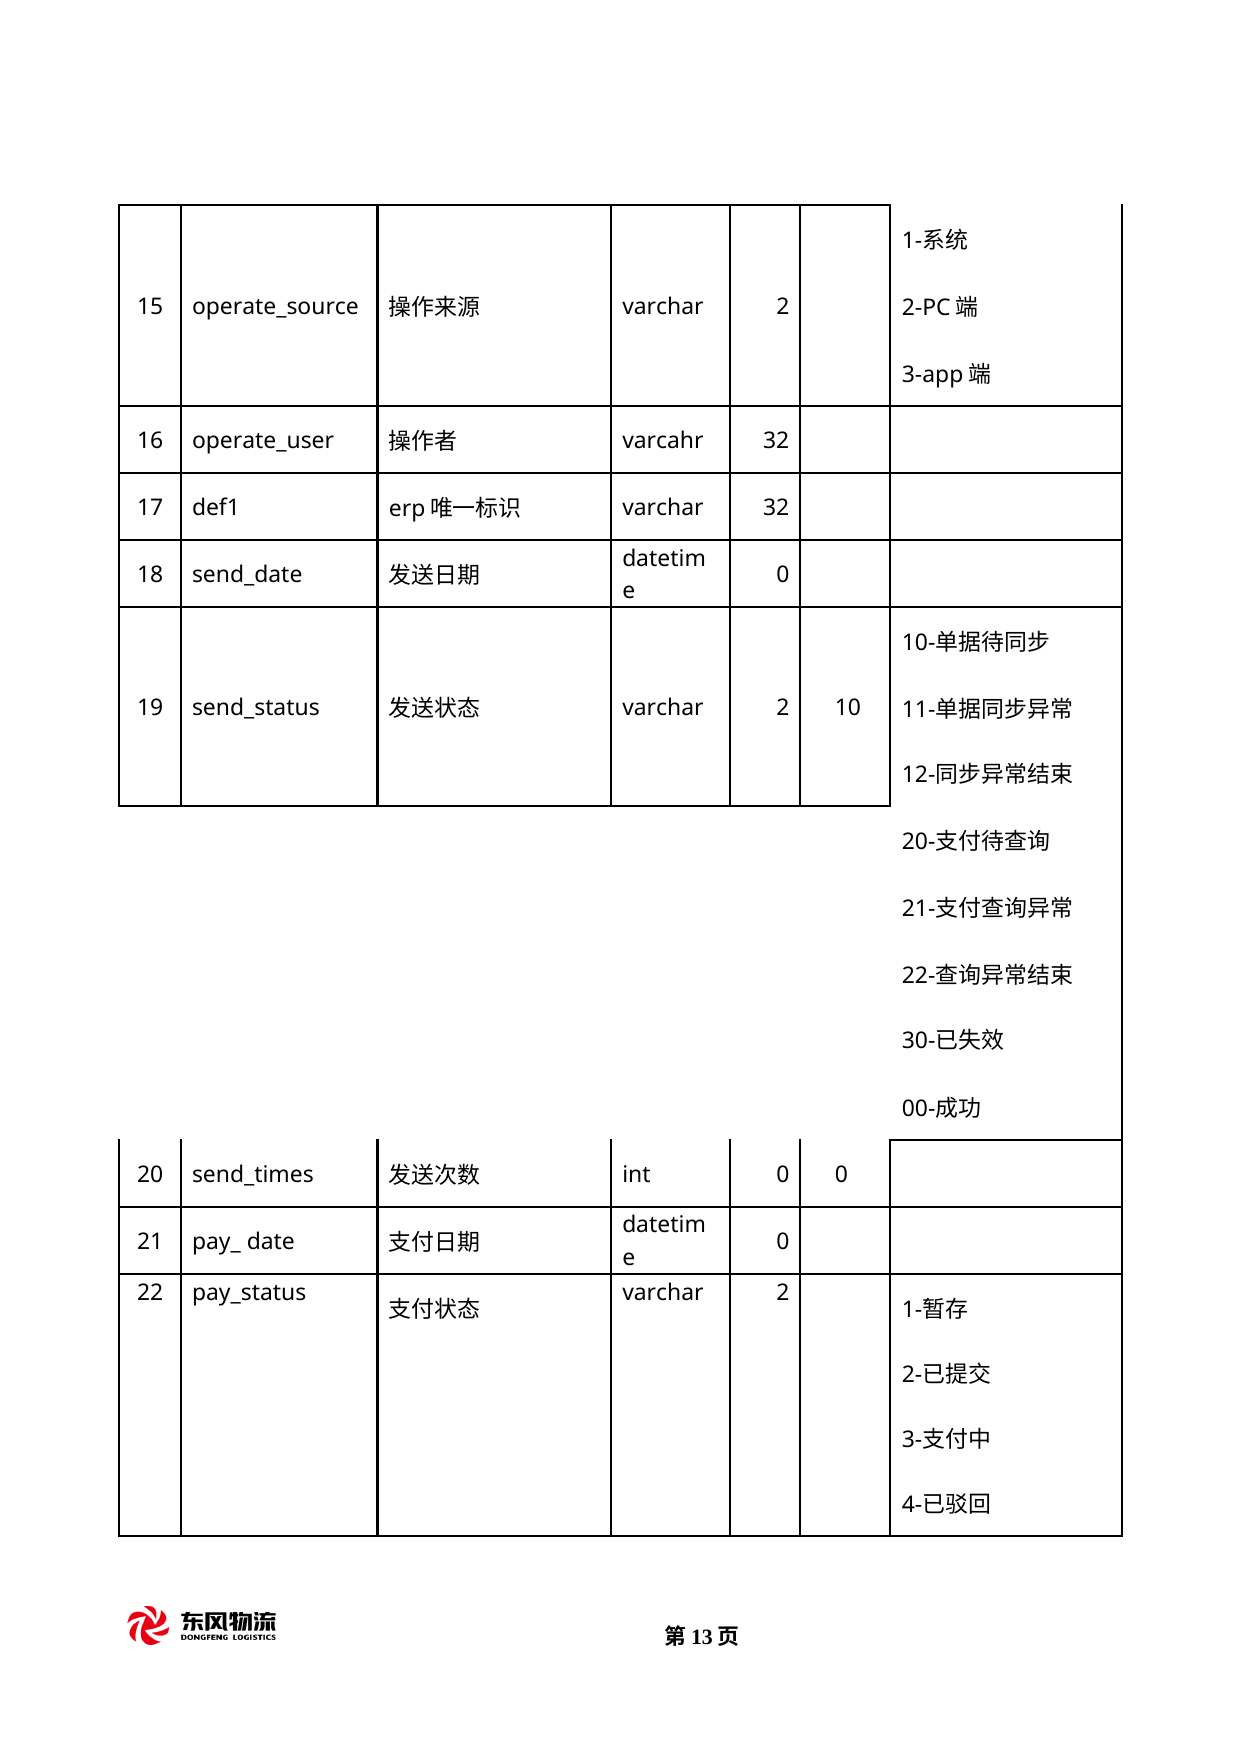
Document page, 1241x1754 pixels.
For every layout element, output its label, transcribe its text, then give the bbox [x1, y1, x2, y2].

table_cell [801, 206, 889, 405]
table_cell 支付状态 [379, 1275, 610, 1535]
table_cell 2 [731, 206, 799, 405]
table_cell send_times [182, 1139, 376, 1206]
table_cell 32 [731, 474, 799, 539]
table_cell def1 [182, 474, 376, 539]
picture [127, 1606, 276, 1645]
table_cell [801, 1208, 889, 1273]
table_cell 32 [731, 407, 799, 472]
table_cell 10 [801, 608, 889, 805]
table_cell varcahr [612, 407, 729, 472]
table_cell varchar [612, 206, 729, 405]
table_cell 0 [731, 541, 799, 606]
table_cell [891, 541, 1121, 606]
table_cell send_status [182, 608, 376, 805]
table_cell 发送次数 [379, 1139, 610, 1206]
table_cell 2-PC端 [891, 271, 1121, 338]
table_cell 17 [120, 474, 180, 539]
table_cell [891, 1208, 1121, 1273]
table_cell 3-app端 [891, 338, 1121, 405]
table_cell datetime [612, 541, 729, 606]
table_cell int [612, 1139, 729, 1206]
table_cell 发送日期 [379, 541, 610, 606]
table_cell operate_source [182, 206, 376, 405]
table_cell send_date [182, 541, 376, 606]
table_cell 2 [731, 1275, 799, 1535]
table_cell 00-成功 [890, 1071, 1121, 1138]
table_cell operate_user [182, 407, 376, 472]
table_cell pay_status [182, 1275, 376, 1535]
table_cell [801, 541, 889, 606]
table_cell [801, 474, 889, 539]
table_cell 10-单据待同步 [891, 608, 1121, 673]
table_cell datetime [612, 1208, 729, 1273]
table_cell [891, 407, 1121, 472]
table_cell 20-支付待查询 [890, 805, 1121, 872]
table_cell 20 [120, 1139, 180, 1206]
table_cell 18 [120, 541, 180, 606]
table_cell [891, 474, 1121, 539]
table_cell 0 [731, 1139, 799, 1206]
table_cell 1-系统 [891, 204, 1121, 271]
table_cell 19 [120, 608, 180, 805]
table_cell varchar [612, 1275, 729, 1535]
table_cell pay_ date [182, 1208, 376, 1273]
table_cell 21 [120, 1208, 180, 1273]
table_cell 0 [801, 1139, 889, 1206]
table_cell varchar [612, 608, 729, 805]
table_cell 支付日期 [379, 1208, 610, 1273]
table_cell 22 [120, 1275, 180, 1535]
table_cell 21-支付查询异常 [890, 872, 1121, 939]
table_cell erp唯一标识 [379, 474, 610, 539]
table_cell [891, 1141, 1121, 1206]
table_cell 发送状态 [379, 608, 610, 805]
table_cell [801, 407, 889, 472]
table_cell 0 [731, 1208, 799, 1273]
table_cell 16 [120, 407, 180, 472]
table_cell [801, 1275, 889, 1535]
table_cell 操作来源 [379, 206, 610, 405]
table_cell 操作者 [379, 407, 610, 472]
table_cell 15 [120, 206, 180, 405]
table_cell 2 [731, 608, 799, 805]
table_cell varchar [612, 474, 729, 539]
table_cell 22-查询异常结束 30-已失效 [890, 939, 1121, 1071]
table_cell 1-暂存 2-已提交 3-支付中 4-已驳回 5-已复核 6-已失效 27-已作废 96-已撤销 97-部分成功 98-失败 99-成功 [891, 1275, 1121, 1535]
table_cell 11-单据同步异常 12-同步异常结束 [891, 673, 1121, 805]
